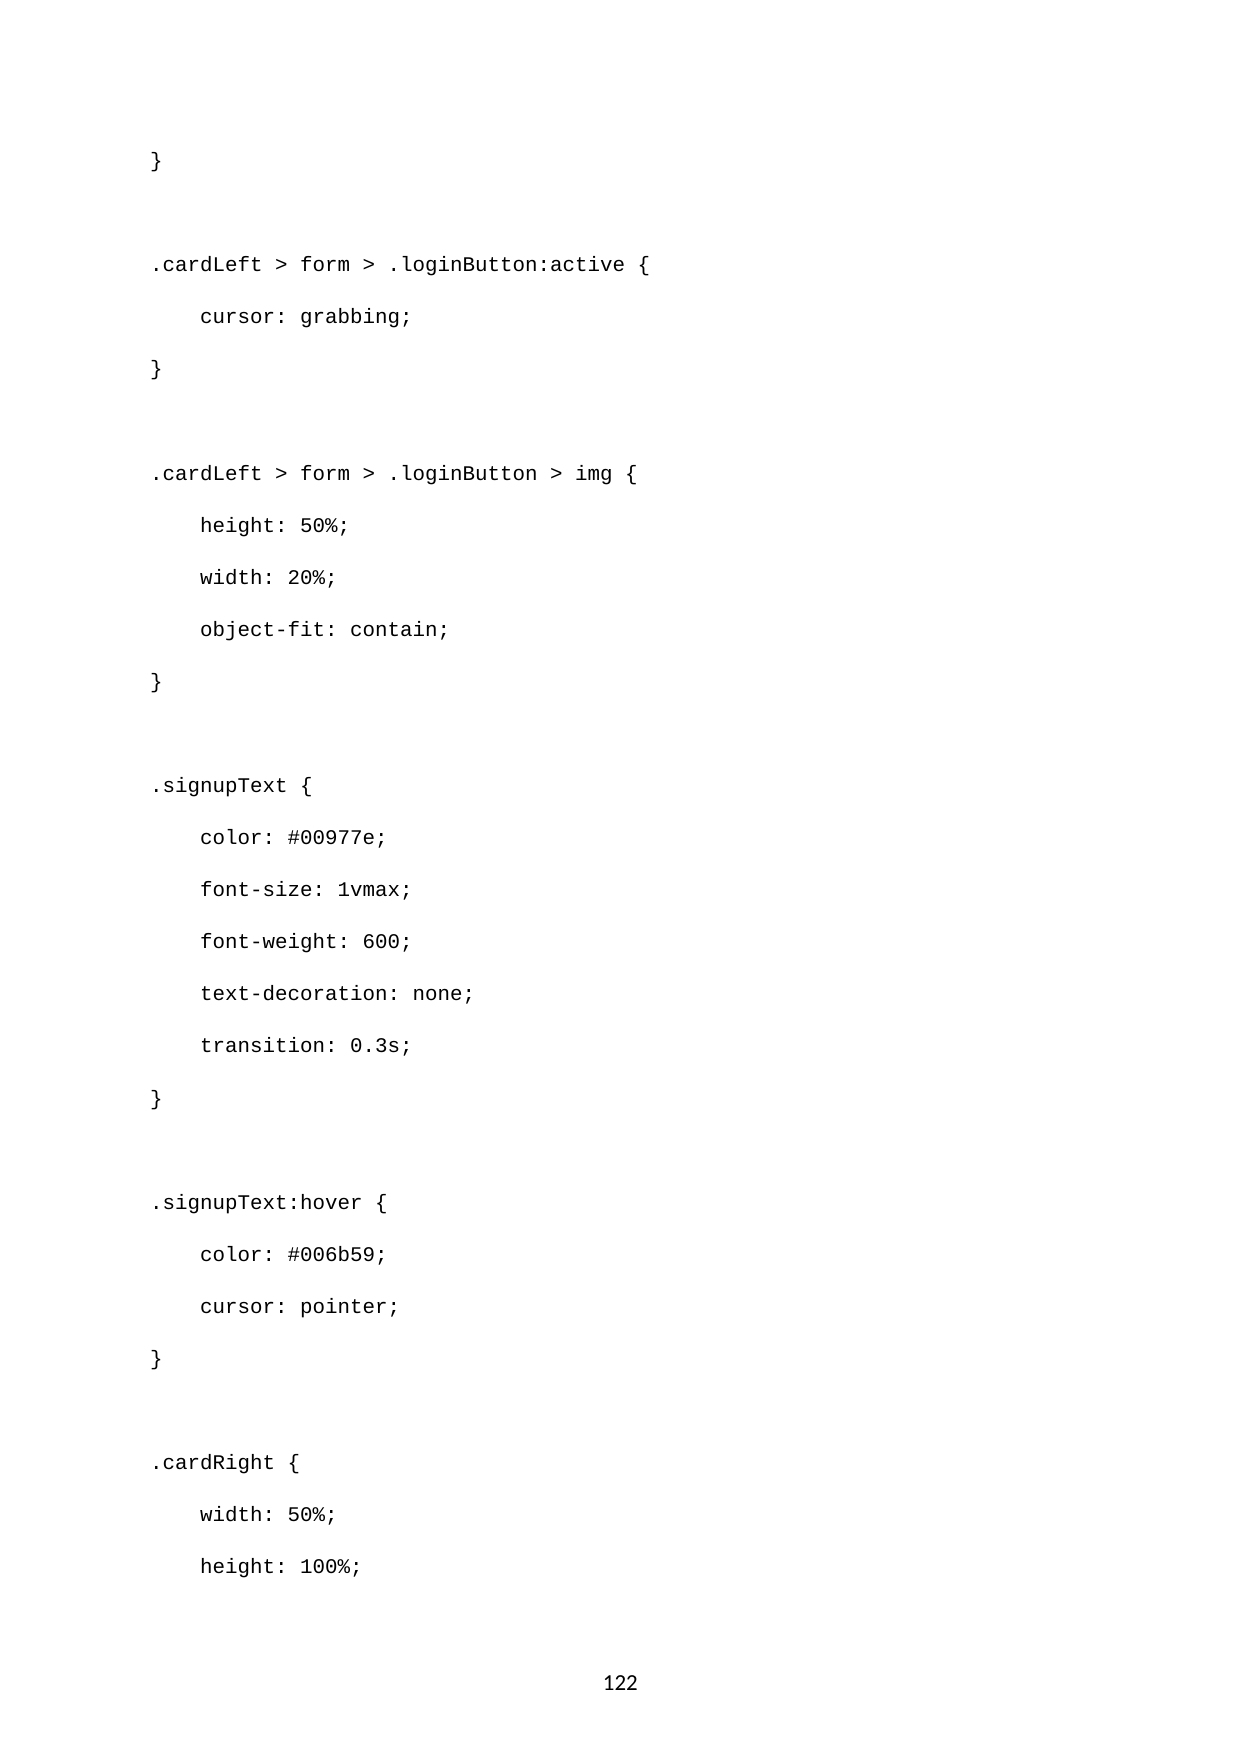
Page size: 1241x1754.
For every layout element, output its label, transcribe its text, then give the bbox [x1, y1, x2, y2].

text .cardLeft > form > .loginButton > img { [150, 462, 1090, 486]
text text-decoration: none; [150, 983, 1090, 1007]
text .signupText:hover { [150, 1192, 1090, 1215]
text } [150, 1348, 1090, 1372]
text } [150, 671, 1090, 694]
text height: 100%; [150, 1556, 1090, 1580]
text color: #00977e; [150, 827, 1090, 851]
text transition: 0.3s; [150, 1035, 1090, 1059]
text cursor: pointer; [150, 1296, 1090, 1319]
text color: #006b59; [150, 1244, 1090, 1267]
text .cardRight { [150, 1452, 1090, 1476]
text height: 50%; [150, 514, 1090, 538]
text } [150, 358, 1090, 382]
text } [150, 1087, 1090, 1111]
text .cardLeft > form > .loginButton:active { [150, 254, 1090, 278]
text width: 20%; [150, 567, 1090, 590]
text width: 50%; [150, 1504, 1090, 1528]
text } [150, 150, 1090, 174]
text cursor: grabbing; [150, 306, 1090, 330]
text font-weight: 600; [150, 931, 1090, 955]
text font-size: 1vmax; [150, 879, 1090, 903]
text object-fit: contain; [150, 619, 1090, 642]
text .signupText { [150, 775, 1090, 799]
